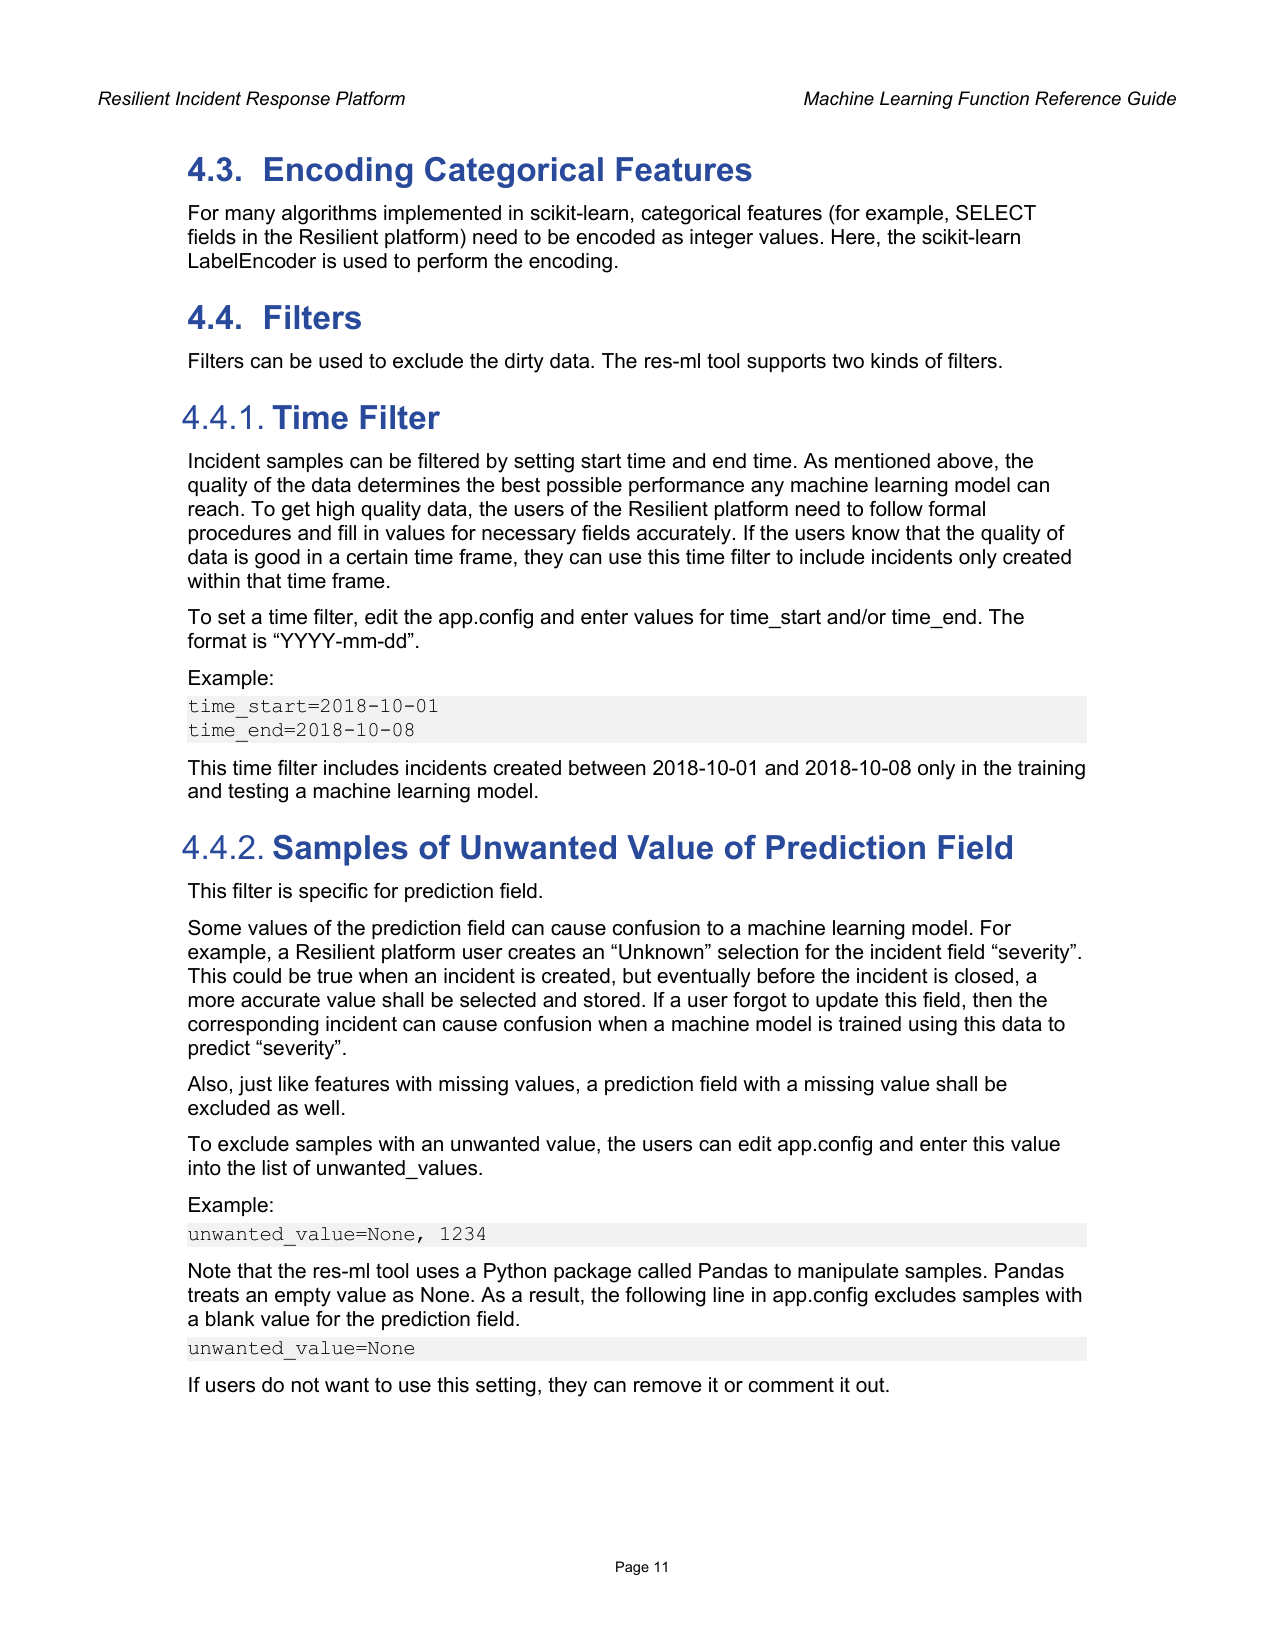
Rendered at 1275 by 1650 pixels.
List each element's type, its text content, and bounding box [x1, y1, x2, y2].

text Example: [187, 1193, 1087, 1217]
text To exclude samples with an unwanted value, the users can edit app.config and enter this value into the list of unwanted_values. [187, 1132, 1087, 1180]
text If users do not want to use this setting, they can remove it or comment it out. [187, 1373, 1087, 1397]
text Also, just like features with missing values, a prediction field with a missing value shall be excluded as well. [187, 1072, 1087, 1120]
text Incident samples can be filtered by setting start time and end time. As mentioned above, the quality of the data determines the best possible performance any machine learning model can reach. To get high quality data, the users of the Resilient platform need to follow formal procedures and fill in values for necessary fields accurately. If the users know that the quality of data is good in a certain time frame, they can use this time filter to include incidents only created within that time frame. [187, 449, 1087, 592]
subtitle Samples of Unwanted Value of Prediction Field [182, 828, 1087, 867]
text Filters can be used to exclude the dirty data. The supports two kinds of filters. [187, 349, 1087, 373]
subtitle Encoding Categorical Features [187, 150, 1087, 188]
text To set a time filter, edit the app.config and enter values for time_start and/or time_end. The format is “YYYY-mm-dd”. [187, 605, 1087, 653]
subtitle Time Filter [182, 398, 1087, 436]
text time_start=2018-10-01 [187, 696, 1087, 719]
text This filter is specific for prediction field. [187, 879, 1087, 903]
subtitle Filters [187, 298, 1087, 336]
text For many algorithms implemented in scikit-learn, categorical features (for example, SELECT fields in the Resilient platform) need to be encoded as integer values. Here, the scikit-learn LabelEncoder is used to perform the encoding. [187, 201, 1087, 273]
text Some values of the prediction field can cause confusion to a machine learning model. For example, a Resilient platform user creates an “Unknown” selection for the incident field “severity”. This could be true when an incident is created, but eventually before the incident is closed, a more accurate value shall be selected and stored. If a user forgot to update this field, then the corresponding incident can cause confusion when a machine model is trained using this data to predict “severity”. [187, 916, 1087, 1059]
text unwanted_value=None [187, 1337, 1087, 1361]
text unwanted_value=None, 1234 [187, 1223, 1087, 1247]
text Example: [187, 665, 1087, 689]
text This time filter includes incidents created between 2018-10-01 and 2018-10-08 only in the training and testing a machine learning model. [187, 755, 1087, 803]
text Note that the uses a Python package called Pandas to manipulate samples. Pandas treats an empty value as None. As a result, the following line in app.config excludes samples with a blank value for the prediction field. [187, 1259, 1087, 1331]
text time_end=2018-10-08 [187, 719, 1087, 743]
